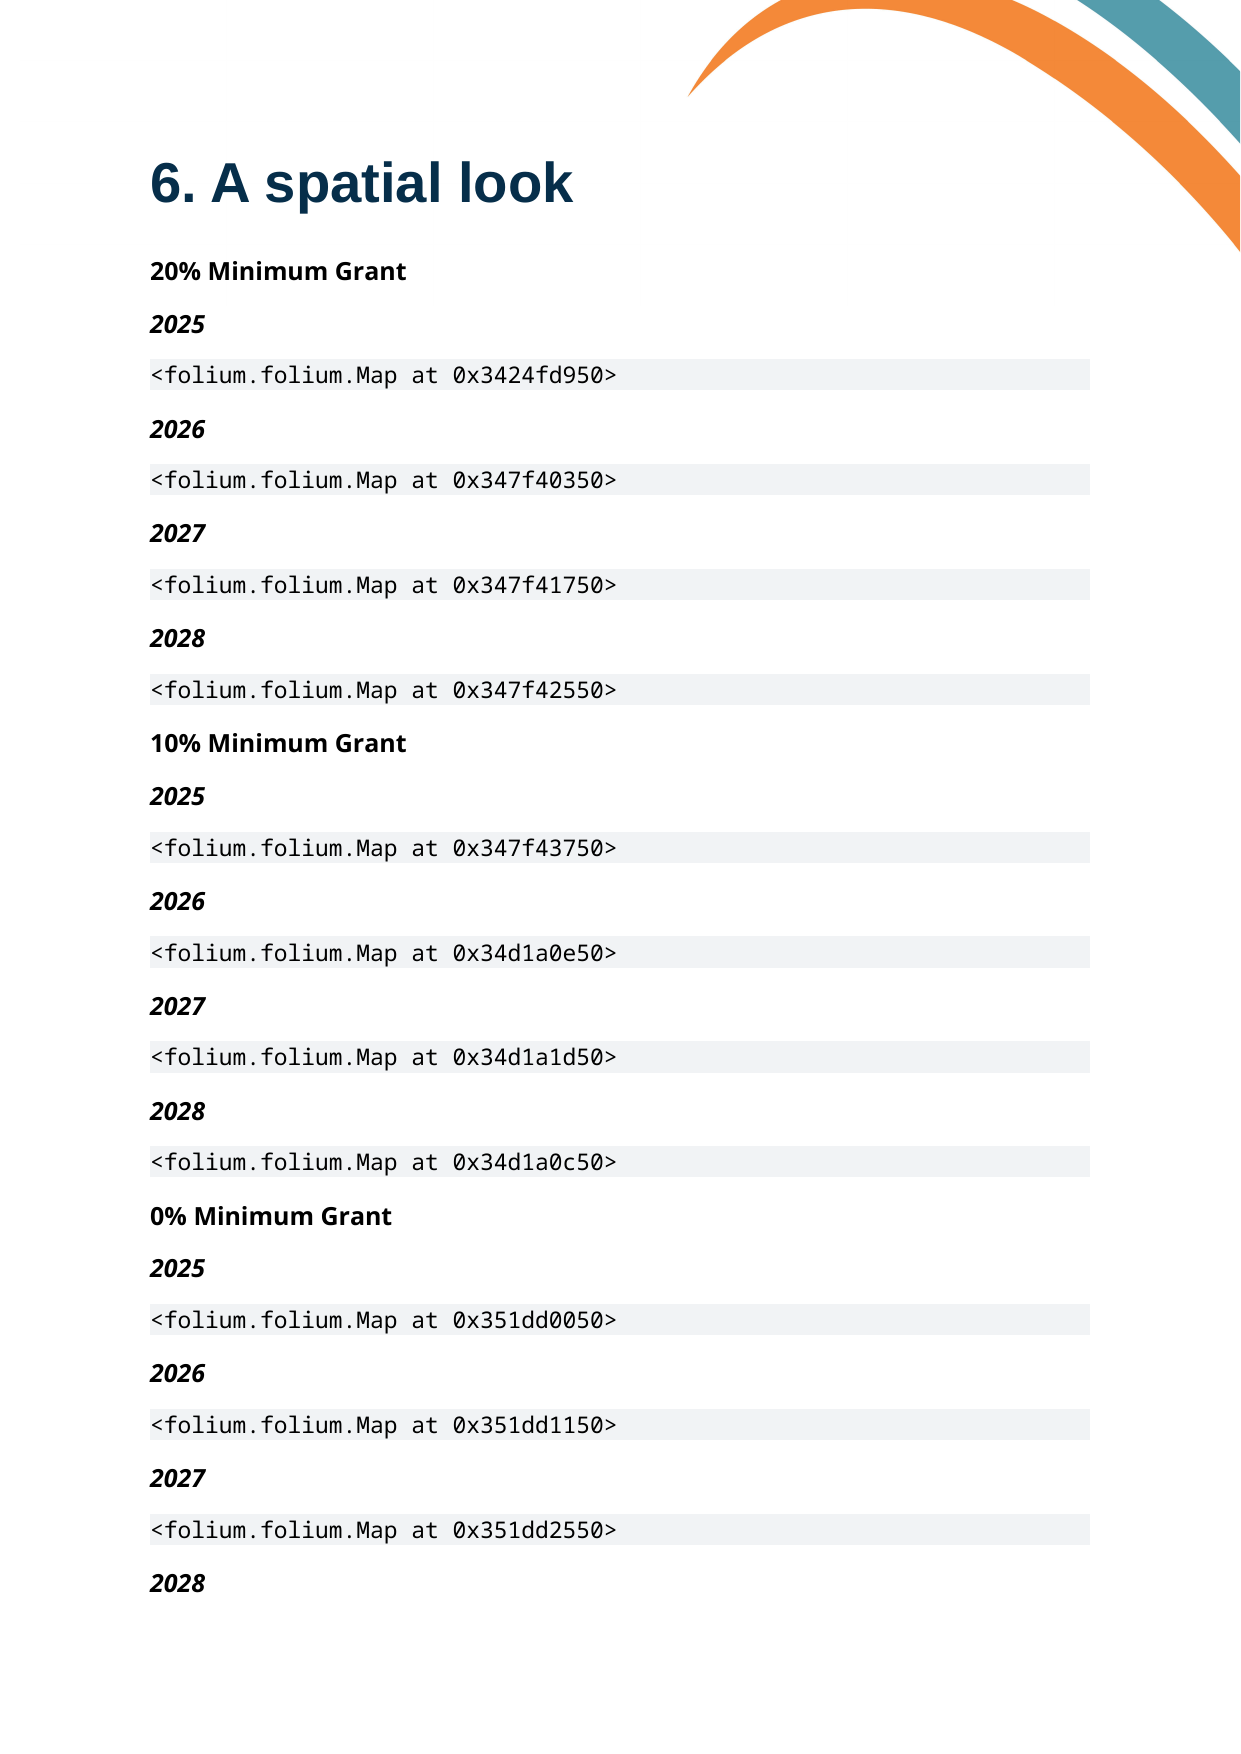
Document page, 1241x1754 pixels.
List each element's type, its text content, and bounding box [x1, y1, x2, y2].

text <folium.folium.Map at 0x347f40350> [150, 464, 1090, 495]
text <folium.folium.Map at 0x347f41750> [150, 569, 1090, 600]
text <folium.folium.Map at 0x351dd0050> [150, 1304, 1090, 1335]
text 2026 [150, 411, 1090, 445]
text 2026 [150, 1356, 1090, 1390]
subtitle 6. A spatial look [150, 150, 1090, 215]
picture [19, 0, 1241, 306]
text 2028 [150, 1093, 1090, 1127]
text 2027 [150, 988, 1090, 1023]
text <folium.folium.Map at 0x34d1a0c50> [150, 1146, 1090, 1177]
text 2025 [150, 306, 1090, 340]
text 0% Minimum Grant [150, 1198, 1090, 1232]
text 2025 [150, 1251, 1090, 1285]
text <folium.folium.Map at 0x351dd1150> [150, 1409, 1090, 1440]
text 20% Minimum Grant [150, 253, 1090, 288]
text 2028 [150, 621, 1090, 655]
text <folium.folium.Map at 0x34d1a0e50> [150, 936, 1090, 968]
text 10% Minimum Grant [150, 726, 1090, 760]
text 2026 [150, 884, 1090, 918]
text <folium.folium.Map at 0x351dd2550> [150, 1514, 1090, 1545]
text <folium.folium.Map at 0x3424fd950> [150, 359, 1090, 390]
text 2028 [150, 1566, 1090, 1600]
text <folium.folium.Map at 0x347f43750> [150, 832, 1090, 863]
text 2027 [150, 1461, 1090, 1495]
text 2027 [150, 516, 1090, 550]
text <folium.folium.Map at 0x347f42550> [150, 674, 1090, 705]
text 2025 [150, 779, 1090, 813]
text <folium.folium.Map at 0x34d1a1d50> [150, 1041, 1090, 1073]
